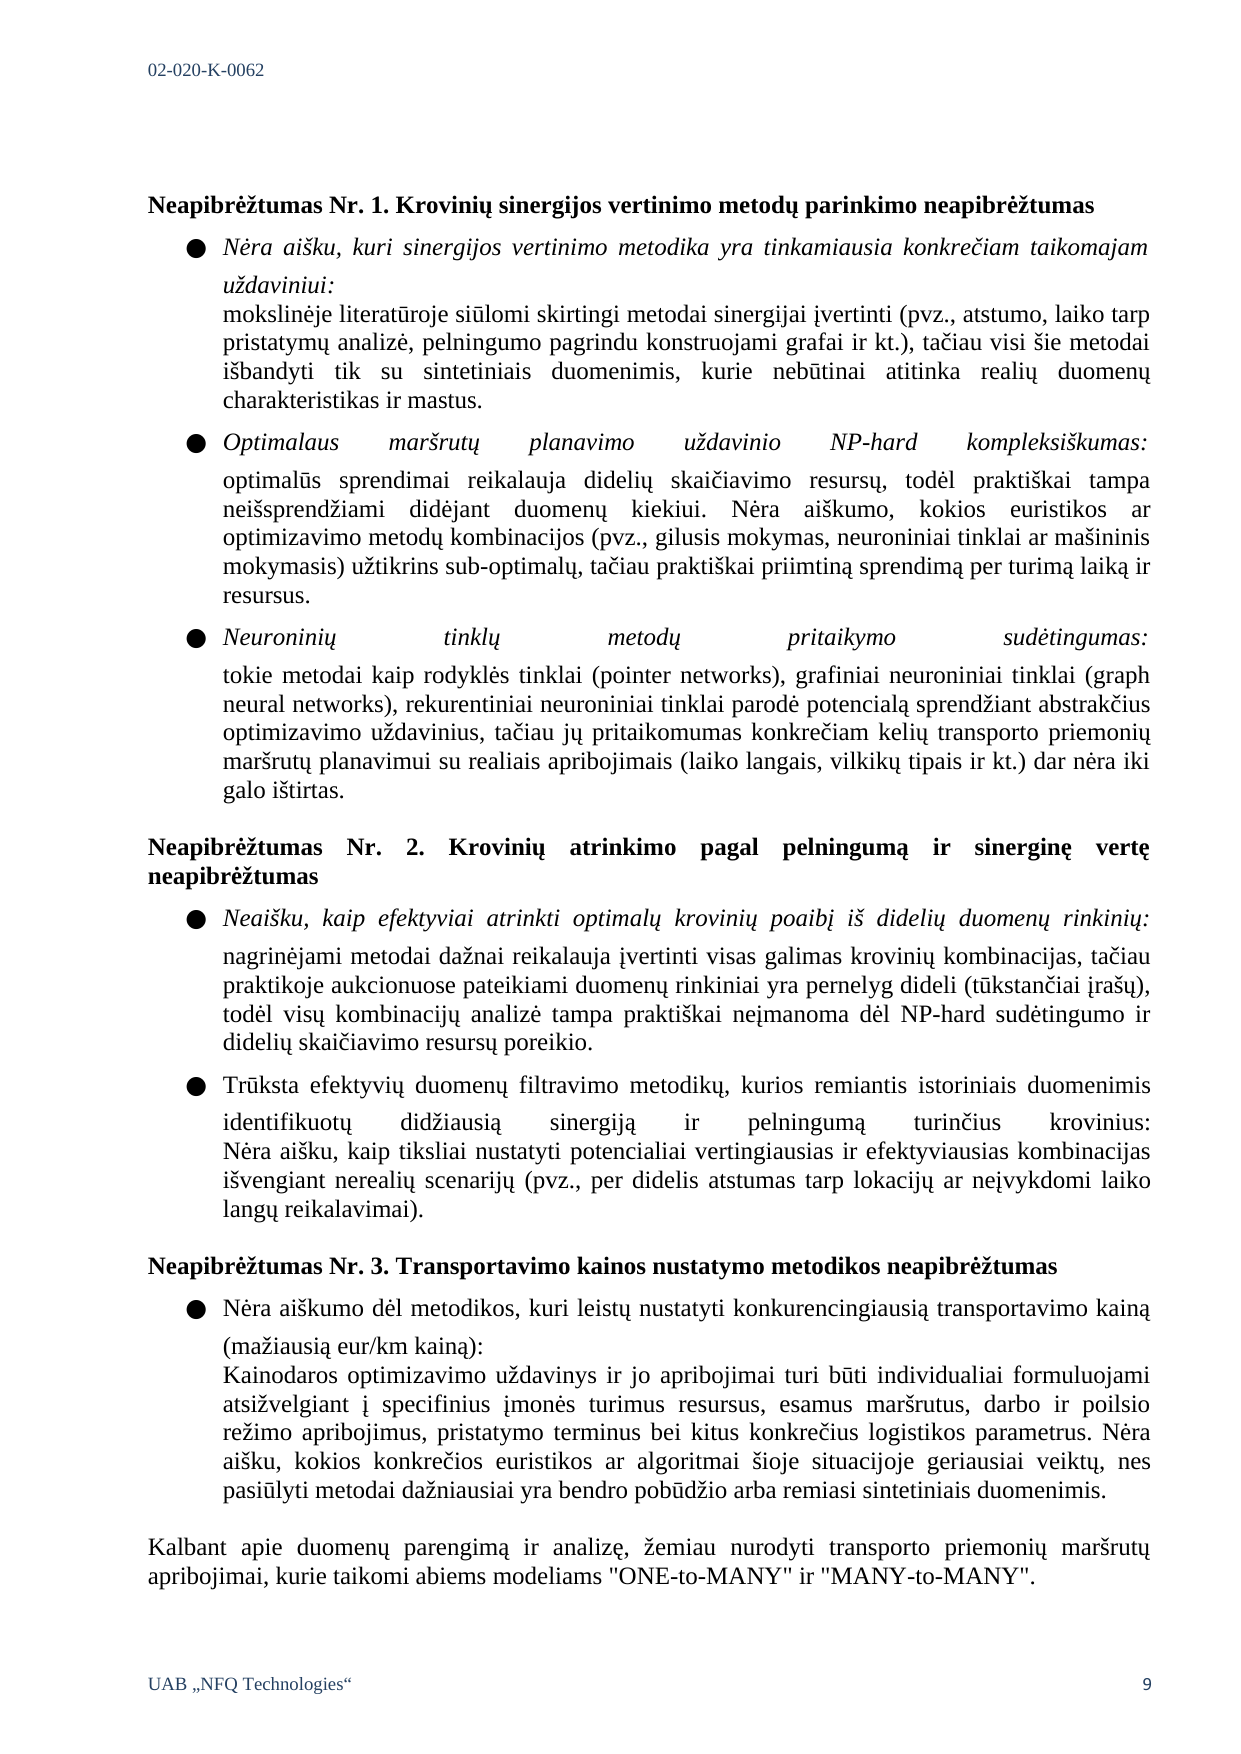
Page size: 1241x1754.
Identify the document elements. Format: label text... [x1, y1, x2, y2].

list Neuroninių tinklų metodų pritaikymo sudėtingumas: tokie metodai kaip rodyklės tinklai (pointer networks), grafiniai neuroniniai tinklai (graph neural networks), rekurentiniai neuroniniai tinklai parodė potencialą sprendžiant abstrakčius optimizavimo uždavinius, tačiau jų pritaikomumas konkrečiam kelių transporto priemonių maršrutų planavimui su realiais apribojimais (laiko langais, vilkikų tipais ir kt.) dar nėra iki galo ištirtas. [185, 609, 1152, 804]
list Trūksta efektyvių duomenų filtravimo metodikų, kurios remiantis istoriniais duomenimis identifikuotų didžiausią sinergiją ir pelningumą turinčius krovinius: Nėra aišku, kaip tiksliai nustatyti potencialiai vertingiausias ir efektyviausias kombinacijas išvengiant nerealių scenarijų (pvz., per didelis atstumas tarp lokacijų ar neįvykdomi laiko langų reikalavimai). [185, 1056, 1152, 1222]
text Neapibrėžtumas Nr. 1. Krovinių sinergijos vertinimo metodų parinkimo neapibrėžtumas [148, 190, 1152, 219]
list Neaišku, kaip efektyviai atrinkti optimalų krovinių poaibį iš didelių duomenų rinkinių: nagrinėjami metodai dažnai reikalauja įvertinti visas galimas krovinių kombinacijas, tačiau praktikoje aukcionuose pateikiami duomenų rinkiniai yra pernelyg dideli (tūkstančiai įrašų), todėl visų kombinacijų analizė tampa praktiškai neįmanoma dėl NP-hard sudėtingumo ir didelių skaičiavimo resursų poreikio. [185, 890, 1152, 1056]
list Nėra aiškumo dėl metodikos, kuri leistų nustatyti konkurencingiausią transportavimo kainą (mažiausią eur/km kainą): [185, 1280, 1152, 1360]
text Kainodaros optimizavimo uždavinys ir jo apribojimai turi būti individualiai formuluojami atsižvelgiant į specifinius įmonės turimus resursus, esamus maršrutus, darbo ir poilsio režimo apribojimus, pristatymo terminus bei kitus konkrečius logistikos parametrus. Nėra aišku, kokios konkrečios euristikos ar algoritmai šioje situacijoje geriausiai veiktų, nes pasiūlyti metodai dažniausiai yra bendro pobūdžio arba remiasi sintetiniais duomenimis. [223, 1360, 1152, 1504]
text Neapibrėžtumas Nr. 2. Krovinių atrinkimo pagal pelningumą ir sinerginę vertę neapibrėžtumas [148, 832, 1152, 890]
text Neapibrėžtumas Nr. 3. Transportavimo kainos nustatymo metodikos neapibrėžtumas [148, 1251, 1152, 1280]
list Nėra aišku, kuri sinergijos vertinimo metodika yra tinkamiausia konkrečiam taikomajam uždaviniui: mokslinėje literatūroje siūlomi skirtingi metodai sinergijai įvertinti (pvz., atstumo, laiko tarp pristatymų analizė, pelningumo pagrindu konstruojami grafai ir kt.), tačiau visi šie metodai išbandyti tik su sintetiniais duomenimis, kurie nebūtinai atitinka realių duomenų charakteristikas ir mastus. [185, 219, 1152, 414]
list Optimalaus maršrutų planavimo uždavinio NP-hard kompleksiškumas: optimalūs sprendimai reikalauja didelių skaičiavimo resursų, todėl praktiškai tampa neišsprendžiami didėjant duomenų kiekiui. Nėra aiškumo, kokios euristikos ar optimizavimo metodų kombinacijos (pvz., gilusis mokymas, neuroniniai tinklai ar mašininis mokymasis) užtikrins sub-optimalų, tačiau praktiškai priimtiną sprendimą per turimą laiką ir resursus. [185, 414, 1152, 609]
text Kalbant apie duomenų parengimą ir analizę, žemiau nurodyti transporto priemonių maršrutų apribojimai, kurie taikomi abiems modeliams "ONE-to-MANY" ir "MANY-to-MANY". [148, 1532, 1152, 1590]
